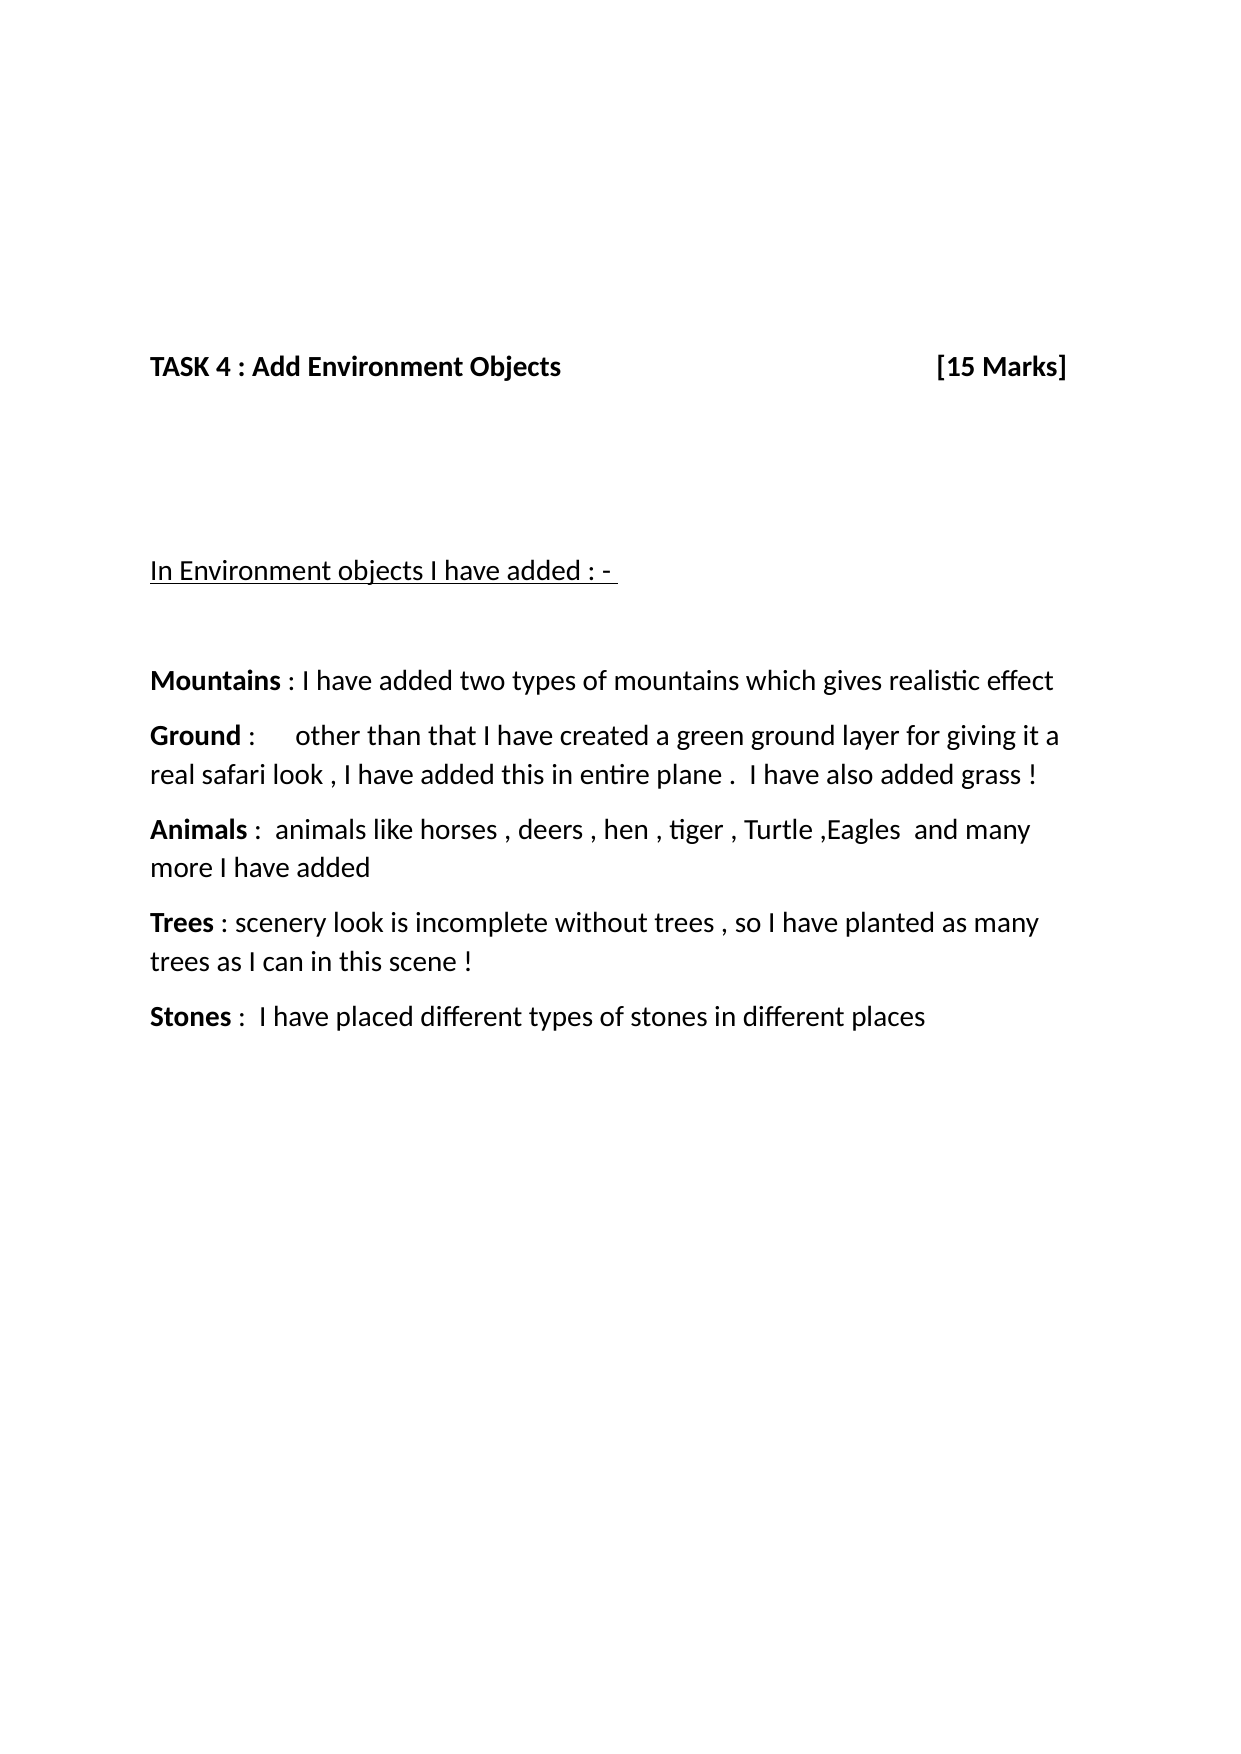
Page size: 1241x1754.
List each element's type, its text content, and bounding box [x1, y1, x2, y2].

text Mountains : I have added two types of mountains which gives realistic effect [150, 662, 1090, 698]
text TASK 4 : Add Environment Objects [15 Marks] [150, 348, 1090, 384]
text Stones : I have placed different types of stones in different places [150, 998, 1090, 1034]
text Ground : other than that I have created a green ground layer for giving it a real safari look , I have added this in entire plane . I have also added grass ! [150, 717, 1090, 792]
text Trees : scenery look is incomplete without trees , so I have planted as many trees as I can in this scene ! [150, 904, 1090, 979]
text Animals : animals like horses , deers , hen , tiger , Turtle ,Eagles and many more I have added [150, 811, 1090, 885]
text In Environment objects I have added : - [150, 552, 1090, 588]
